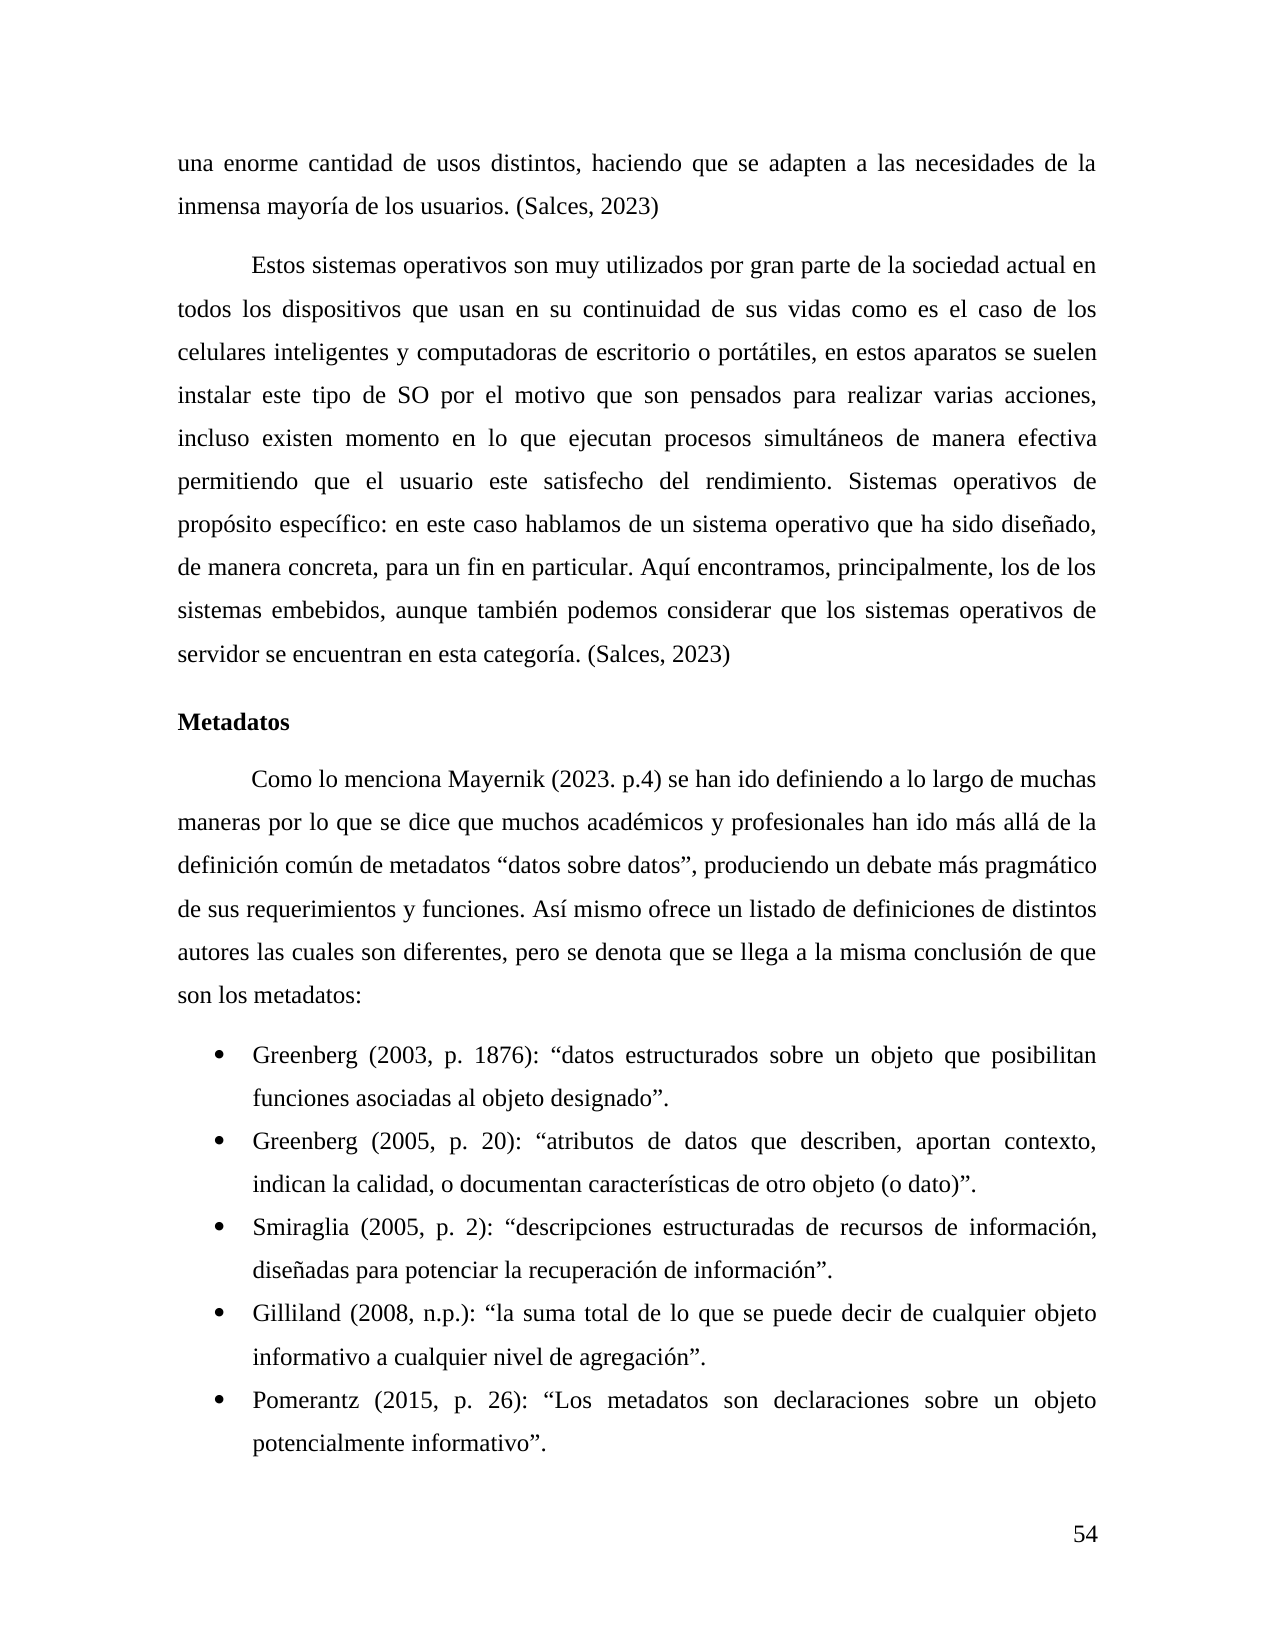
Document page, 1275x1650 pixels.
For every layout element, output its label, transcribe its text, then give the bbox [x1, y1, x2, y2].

list Gilliland (2008, n.p.): “la suma total de lo que se puede decir de cualquier objeto informativo a cualquier nivel de agregación”. [215, 1298, 1098, 1370]
text Como lo menciona Mayernik (2023. p.4) se han ido definiendo a lo largo de muchas maneras por lo que se dice que muchos académicos y profesionales han ido más allá de la definición común de metadatos “datos sobre datos”, produciendo un debate más pragmático de sus requerimientos y funciones. Así mismo ofrece un listado de definiciones de distintos autores las cuales son diferentes, pero se denota que se llega a la misma conclusión de que son los metadatos: [177, 764, 1098, 1009]
list Greenberg (2005, p. 20): “atributos de datos que describen, aportan contexto, indican la calidad, o documentan características de otro objeto (o dato)”. [215, 1126, 1098, 1198]
text Estos sistemas operativos son muy utilizados por gran parte de la sociedad actual en todos los dispositivos que usan en su continuidad de sus vidas como es el caso de los celulares inteligentes y computadoras de escritorio o portátiles, en estos aparatos se suelen instalar este tipo de SO por el motivo que son pensados para realizar varias acciones, incluso existen momento en lo que ejecutan procesos simultáneos de manera efectiva permitiendo que el usuario este satisfecho del rendimiento. Sistemas operativos de propósito específico: en este caso hablamos de un sistema operativo que ha sido diseñado, de manera concreta, para un fin en particular. Aquí encontramos, principalmente, los de los sistemas embebidos, aunque también podemos considerar que los sistemas operativos de servidor se encuentran en esta categoría. (Salces, 2023) [177, 251, 1098, 667]
list Smiraglia (2005, p. 2): “descripciones estructuradas de recursos de información, diseñadas para potenciar la recuperación de información”. [215, 1212, 1098, 1284]
subtitle Metadatos [177, 707, 1098, 736]
list Pomerantz (2015, p. 26): “Los metadatos son declaraciones sobre un objeto potencialmente informativo”. [215, 1385, 1098, 1457]
list Greenberg (2003, p. 1876): “datos estructurados sobre un objeto que posibilitan funciones asociadas al objeto designado”. [215, 1040, 1098, 1112]
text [177, 148, 1098, 219]
